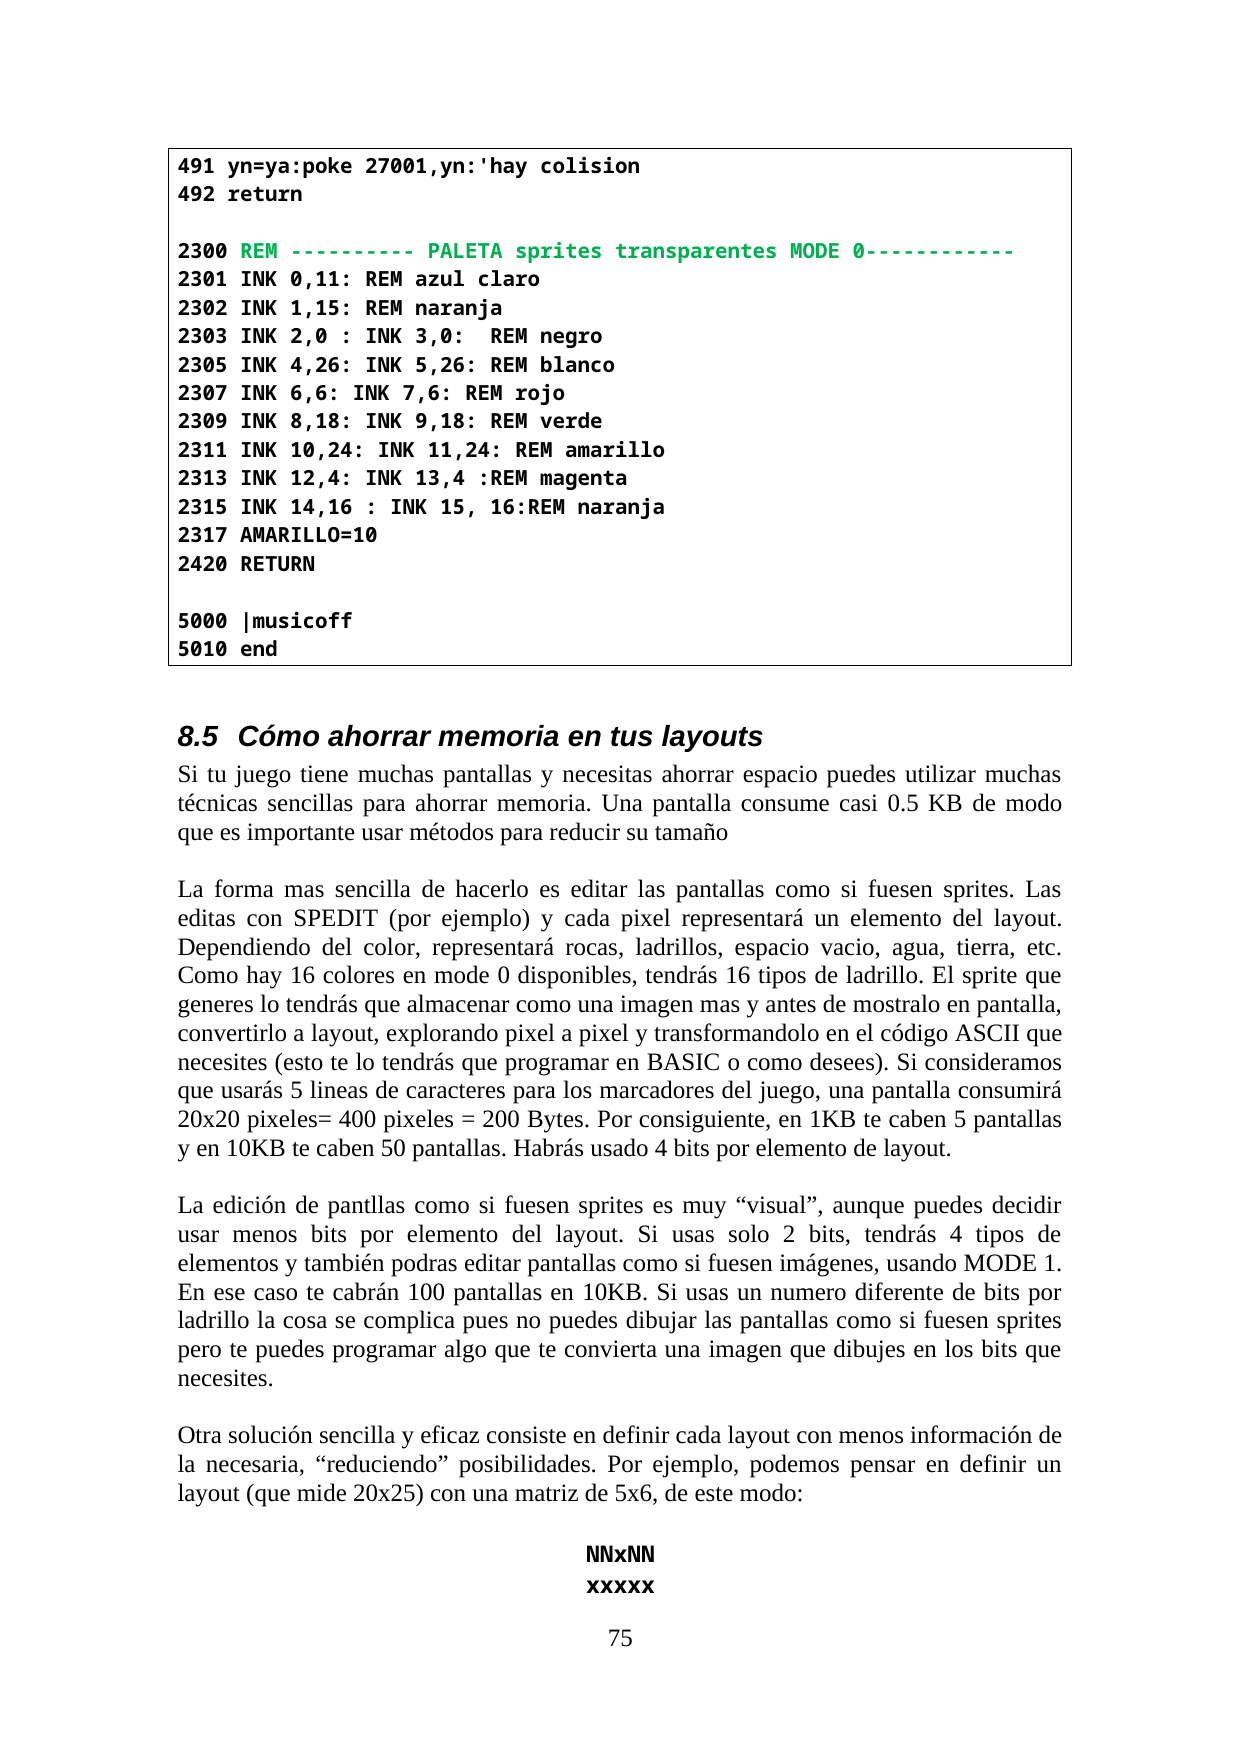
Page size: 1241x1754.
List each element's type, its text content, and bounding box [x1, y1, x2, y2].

text La forma mas sencilla de hacerlo es editar las pantallas como si fuesen sprites. Las editas con SPEDIT (por ejemplo) y cada pixel representará un elemento del layout. Dependiendo del color, representará rocas, ladrillos, espacio vacio, agua, tierra, etc. Como hay 16 colores en mode 0 disponibles, tendrás 16 tipos de ladrillo. El sprite que generes lo tendrás que almacenar como una imagen mas y antes de mostralo en pantalla, convertirlo a layout, explorando pixel a pixel y transformandolo en el código ASCII que necesites (esto te lo tendrás que programar en BASIC o como desees). Si consideramos que usarás 5 lineas de caracteres para los marcadores del juego, una pantalla consumirá 20x20 pixeles= 400 pixeles = 200 Bytes. Por consiguiente, en 1KB te caben 5 pantallas y en 10KB te caben 50 pantallas. Habrás usado 4 bits por elemento de layout. [177, 874, 1063, 1162]
text 2420 RETURN [177, 549, 1063, 577]
text 2301 INK 0,11: REM azul claro [177, 264, 1063, 293]
text 5010 end [169, 631, 1071, 665]
text 492 return [177, 179, 1063, 208]
text 2307 INK 6,6: INK 7,6: REM rojo [177, 378, 1063, 407]
text xxxxx [177, 1569, 1063, 1601]
text 5000 |musicoff [177, 606, 1063, 631]
text 2305 INK 4,26: INK 5,26: REM blanco [177, 350, 1063, 378]
text 2311 INK 10,24: INK 11,24: REM amarillo [177, 435, 1063, 463]
text NNxNN [177, 1538, 1063, 1569]
subtitle Cómo ahorrar memoria en tus layouts [177, 719, 1063, 753]
text 2317 AMARILLO=10 [177, 520, 1063, 549]
text 491 yn=ya:poke 27001,yn:'hay colision [169, 149, 1071, 179]
text Si tu juego tiene muchas pantallas y necesitas ahorrar espacio puedes utilizar muchas técnicas sencillas para ahorrar memoria. Una pantalla consume casi 0.5 KB de modo que es importante usar métodos para reducir su tamaño [177, 759, 1063, 846]
text 2313 INK 12,4: INK 13,4 :REM magenta [177, 463, 1063, 492]
text 2300 REM ---------- PALETA sprites transparentes MODE 0------------ [177, 236, 1063, 264]
text 2315 INK 14,16 : INK 15, 16:REM naranja [177, 492, 1063, 520]
text 2309 INK 8,18: INK 9,18: REM verde [177, 407, 1063, 435]
text Otra solución sencilla y eficaz consiste en definir cada layout con menos información de la necesaria, “reduciendo” posibilidades. Por ejemplo, podemos pensar en definir un layout (que mide 20x25) con una matriz de 5x6, de este modo: [177, 1421, 1063, 1507]
text 2302 INK 1,15: REM naranja [177, 293, 1063, 321]
text La edición de pantllas como si fuesen sprites es muy “visual”, aunque puedes decidir usar menos bits por elemento del layout. Si usas solo 2 bits, tendrás 4 tipos de elementos y también podras editar pantallas como si fuesen imágenes, usando MODE 1. En ese caso te cabrán 100 pantallas en 10KB. Si usas un numero diferente de bits por ladrillo la cosa se complica pues no puedes dibujar las pantallas como si fuesen sprites pero te puedes programar algo que te convierta una imagen que dibujes en los bits que necesites. [177, 1191, 1063, 1392]
text 2303 INK 2,0 : INK 3,0: REM negro [177, 321, 1063, 350]
